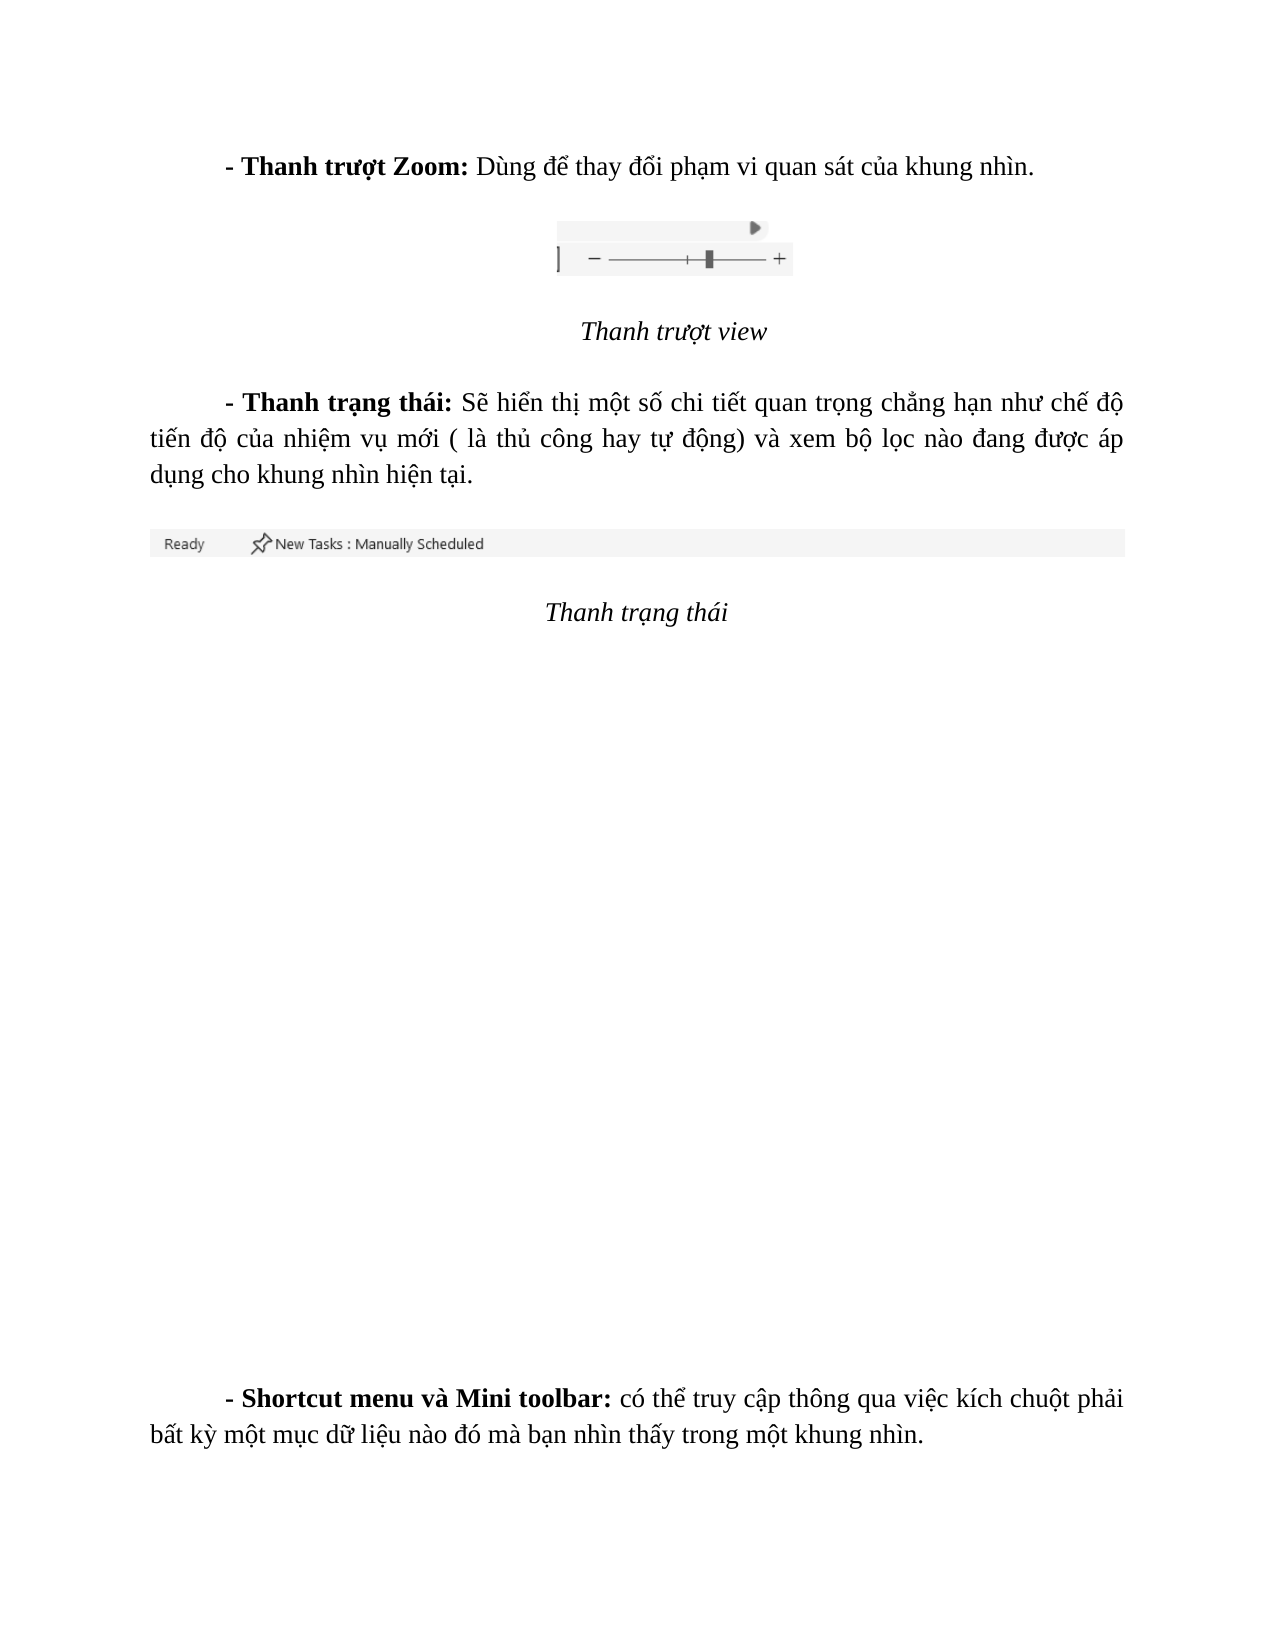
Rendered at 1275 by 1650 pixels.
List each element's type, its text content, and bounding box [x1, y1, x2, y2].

picture [150, 529, 1125, 557]
text - Thanh trạng thái: Sẽ hiển thị một số chi tiết quan trọng chẳng hạn như chế độ tiến độ của nhiệm vụ mới ( là thủ công hay tự động) và xem bộ lọc nào đang được áp dụng cho khung nhìn hiện tại. [150, 386, 1125, 489]
text Thanh trạng thái [150, 596, 1125, 628]
text - Shortcut menu và Mini toolbar: có thể truy cập thông qua việc kích chuột phải bất kỳ một mục dữ liệu nào đó mà bạn nhìn thấy trong một khung nhìn. [150, 1382, 1125, 1449]
picture [556, 221, 794, 276]
text Thanh trượt view [150, 315, 1125, 346]
text - Thanh trượt Zoom: Dùng để thay đổi phạm vi quan sát của khung nhìn. [150, 150, 1125, 181]
